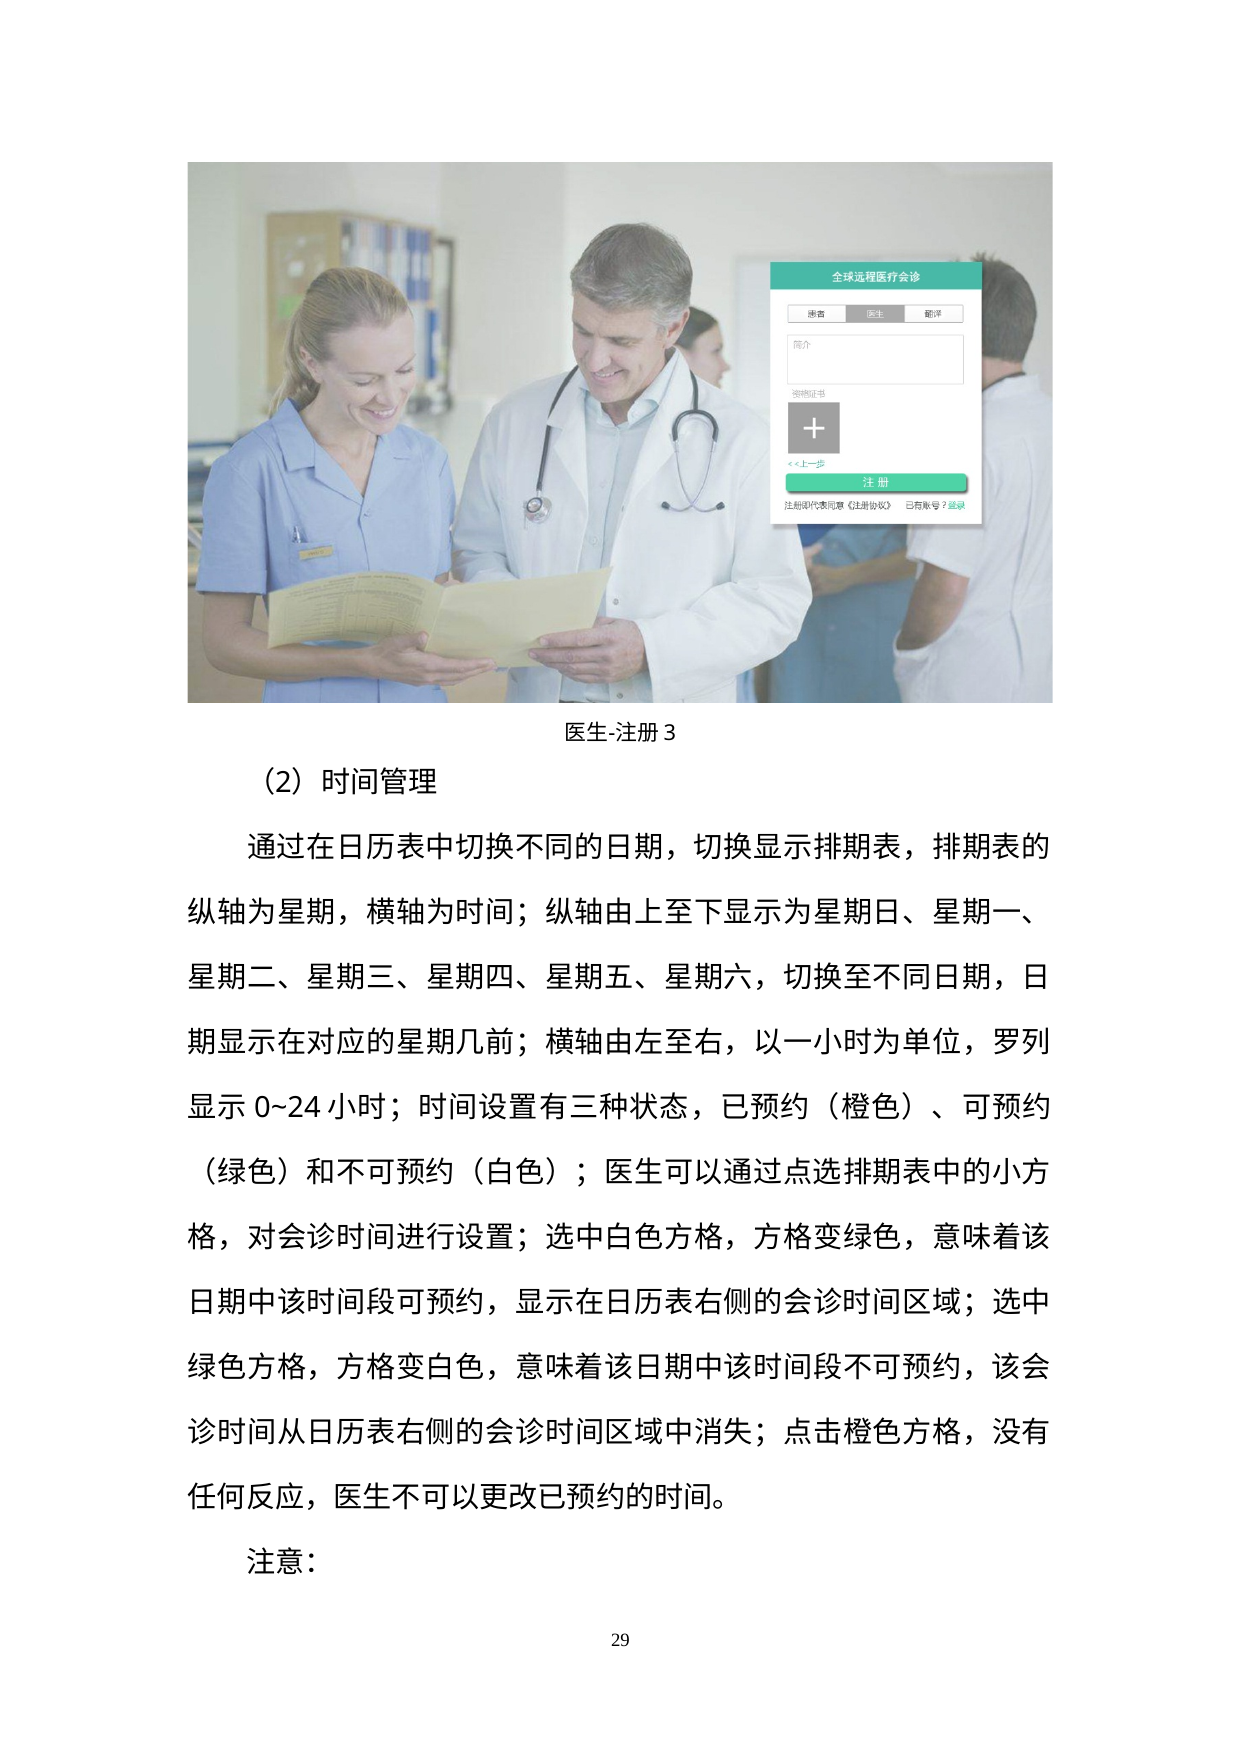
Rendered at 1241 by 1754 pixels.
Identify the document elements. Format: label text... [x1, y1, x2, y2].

text 注意： [187, 1527, 1053, 1592]
text 通过在日历表中切换不同的日期，切换显示排期表，排期表的纵轴为星期，横轴为时间；纵轴由上至下显示为星期日、星期一、星期二、星期三、星期四、星期五、星期六，切换至不同日期，日期显示在对应的星期几前；横轴由左至右，以一小时为单位，罗列显示0~24小时；时间设置有三种状态，已预约（橙色）、可预约（绿色）和不可预约（白色）；医生可以通过点选排期表中的小方格，对会诊时间进行设置；选中白色方格，方格变绿色，意味着该日期中该时间段可预约，显示在日历表右侧的会诊时间区域；选中绿色方格，方格变白色，意味着该日期中该时间段不可预约，该会诊时间从日历表右侧的会诊时间区域中消失；点击橙色方格，没有任何反应，医生不可以更改已预约的时间。 [187, 812, 1053, 1527]
text （2）时间管理 [187, 747, 1053, 812]
text 医生-注册3 [187, 714, 1053, 747]
picture [187, 162, 1053, 703]
